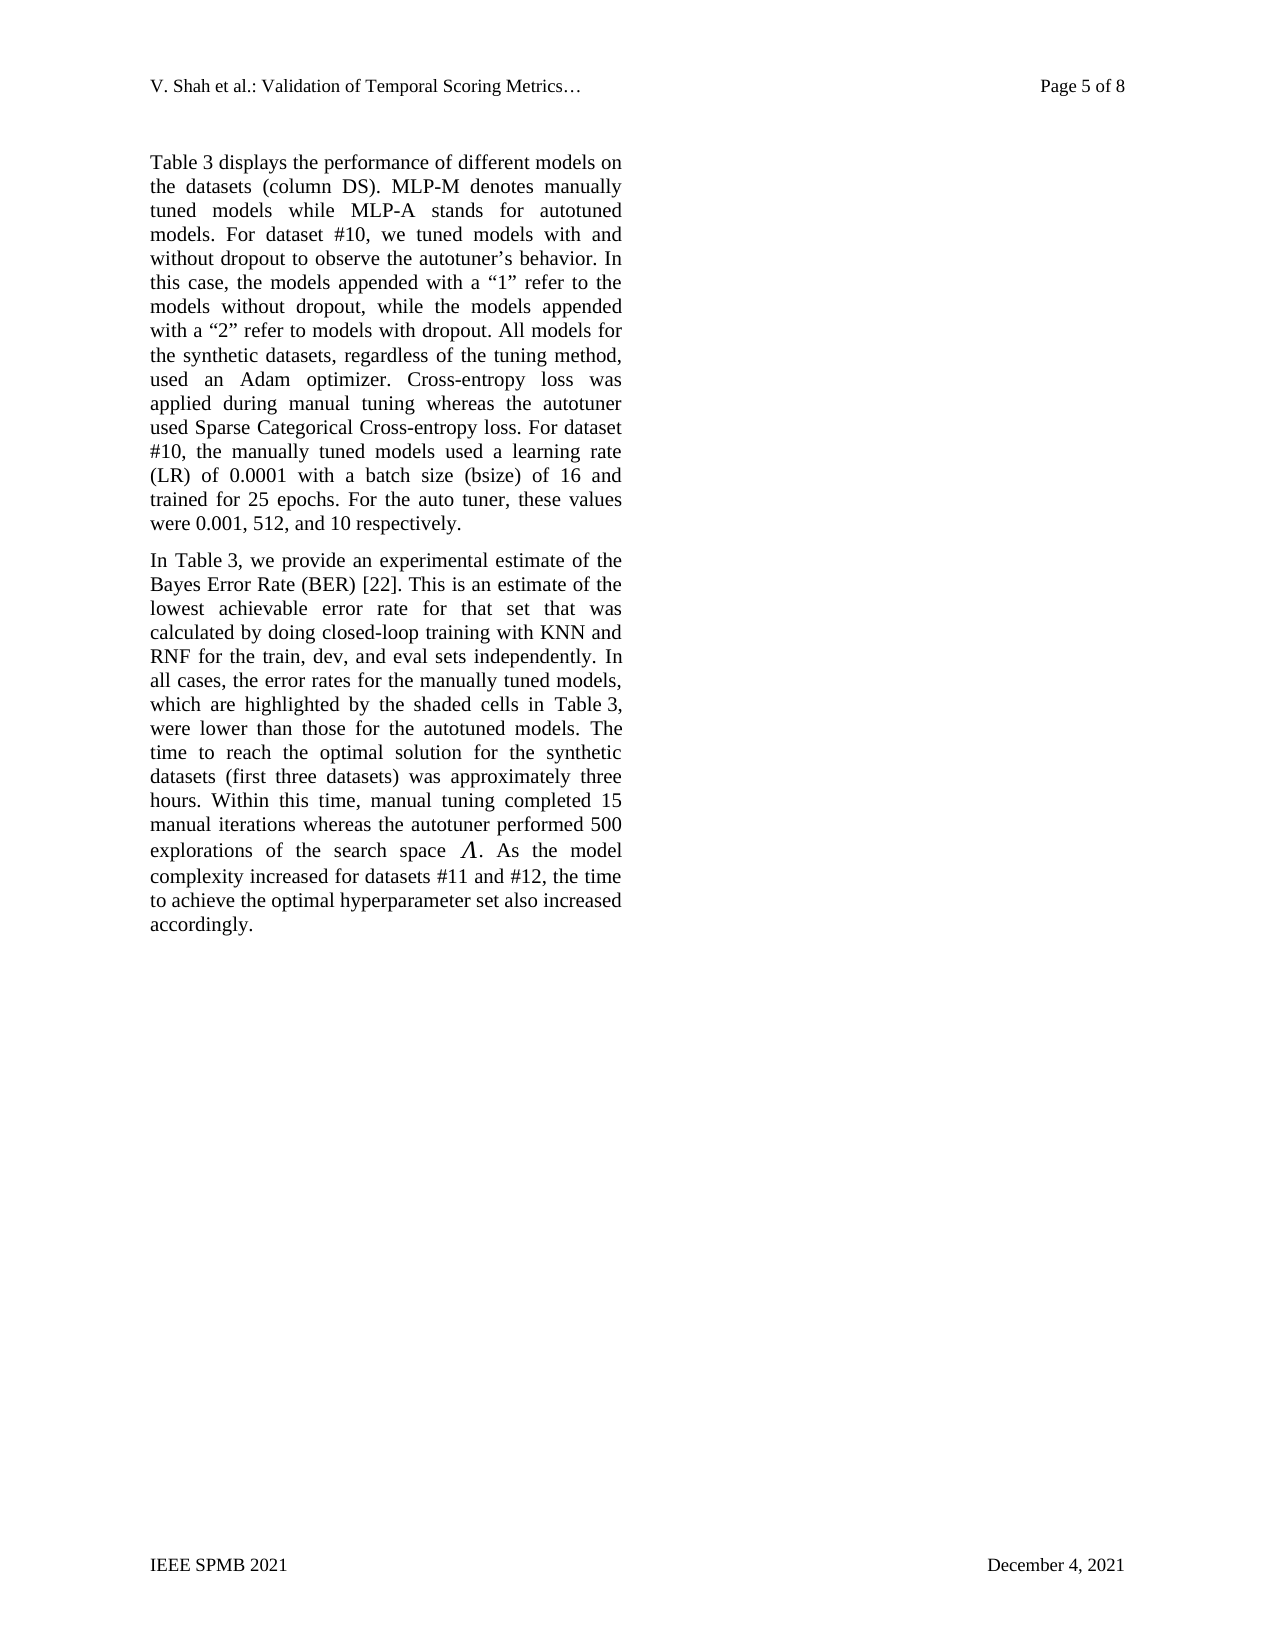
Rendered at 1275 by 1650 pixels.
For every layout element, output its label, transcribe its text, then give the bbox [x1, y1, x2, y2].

text Table 3 displays the performance of different models on the datasets (column DS). MLP-M denotes manually tuned models while MLP-A stands for autotuned models. For dataset #10, we tuned models with and without dropout to observe the autotuner’s behavior. In this case, the models appended with a “1” refer to the models without dropout, while the models appended with a “2” refer to models with dropout. All models for the synthetic datasets, regardless of the tuning method, used an Adam optimizer. Cross-entropy loss was applied during manual tuning whereas the autotuner used Sparse Categorical Cross-entropy loss. For dataset #10, the manually tuned models used a learning rate (LR) of 0.0001 with a batch size (bsize) of 16 and trained for 25 epochs. For the auto tuner, these values were 0.001, 512, and 10 respectively. [150, 150, 622, 535]
text In Table 3, we provide an experimental estimate of the Bayes Error Rate (BER) [22]. This is an estimate of the lowest achievable error rate for that set that was calculated by doing closed-loop training with KNN and RNF for the train, dev, and eval sets independently. In all cases, the error rates for the manually tuned models, which are highlighted by the shaded cells in Table 3, were lower than those for the autotuned models. The time to reach the optimal solution for the synthetic datasets (first three datasets) was approximately three hours. Within this time, manual tuning completed 15 manual iterations whereas the autotuner performed 500 explorations of the search space . As the model complexity increased for datasets #11 and #12, the time to achieve the optimal hyperparameter set also increased accordingly. [150, 547, 622, 936]
